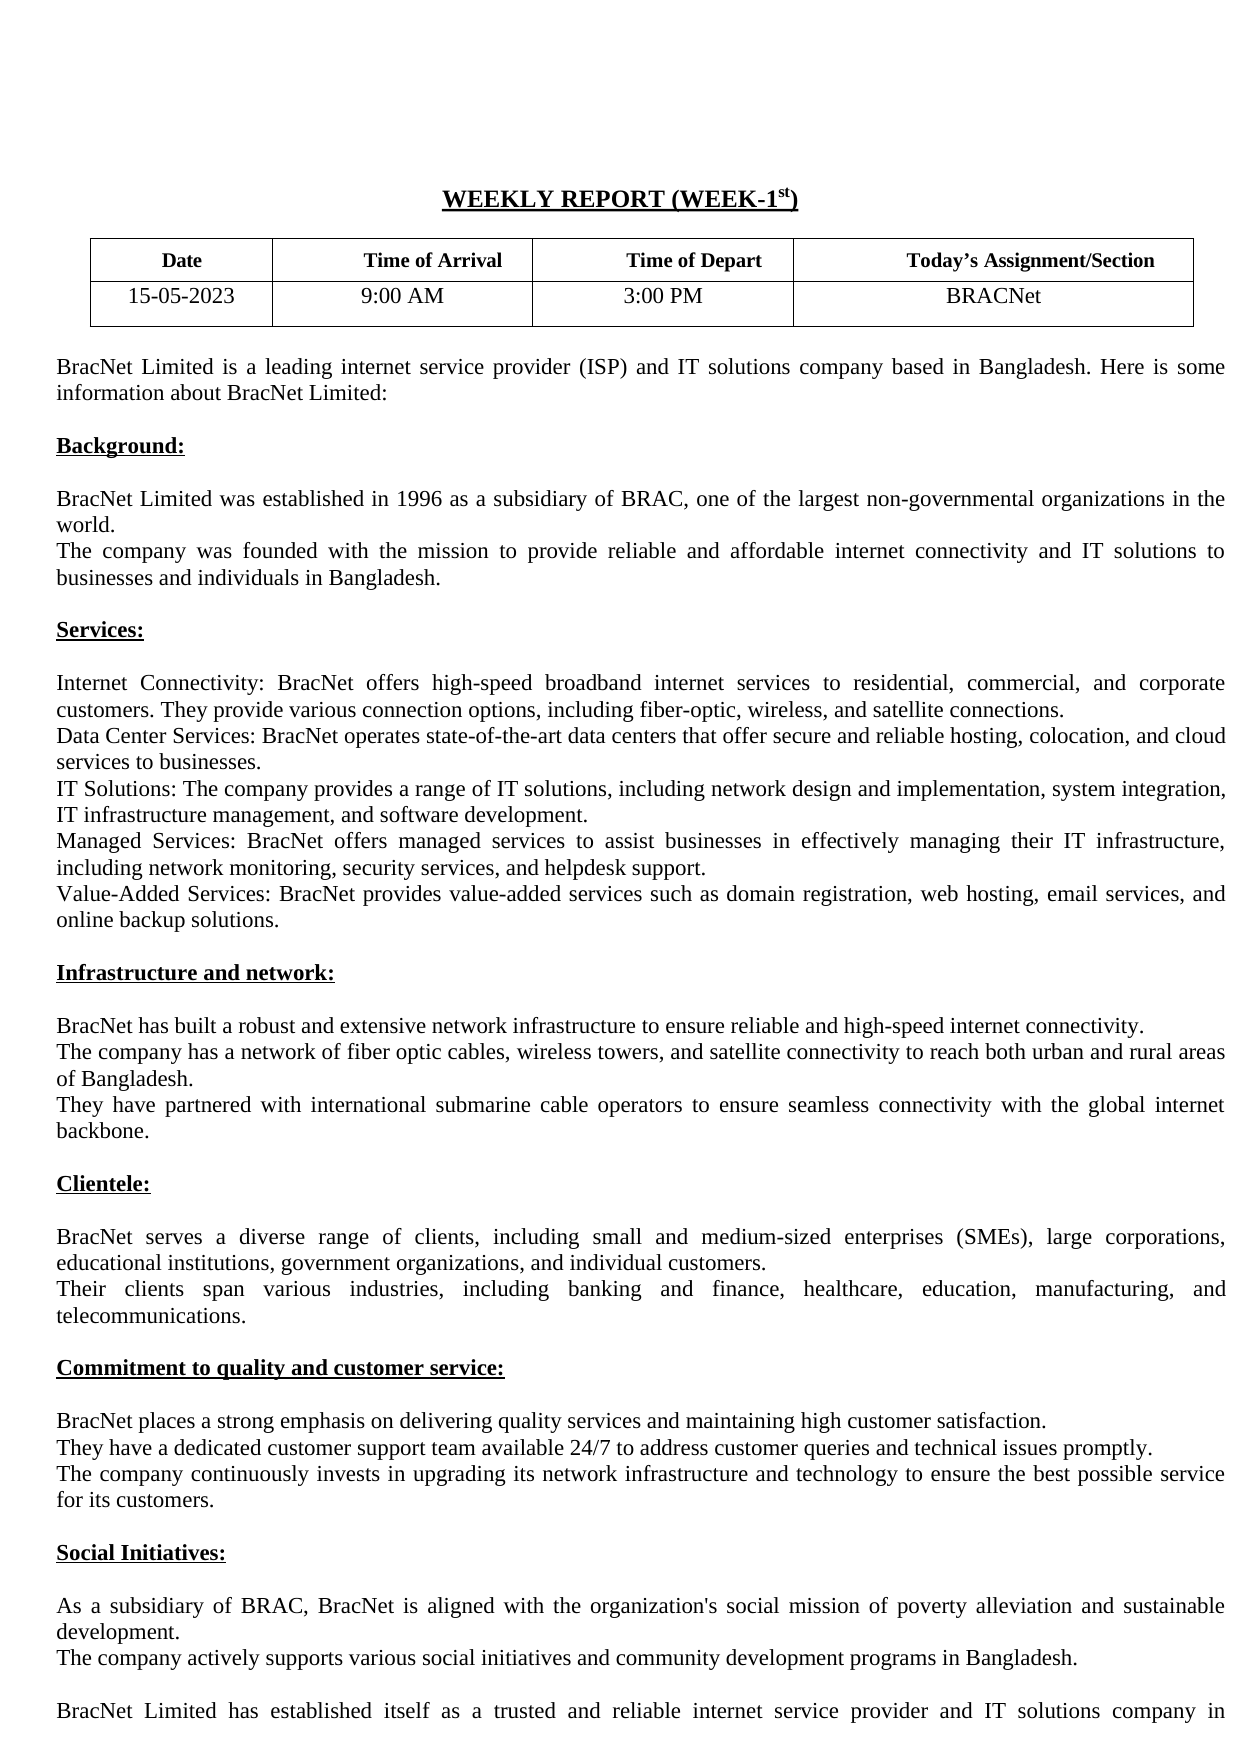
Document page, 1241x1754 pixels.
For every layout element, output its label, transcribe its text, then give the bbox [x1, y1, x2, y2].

text Social Initiatives: [56, 1539, 1228, 1565]
table_cell 15-05-2023 [91, 282, 272, 326]
text Value-Added Services: BracNet provides value-added services such as domain registration, web hosting, email services, and online backup solutions. [56, 880, 1228, 933]
table_cell BRACNet [794, 282, 1193, 326]
text Data Center Services: BracNet operates state-of-the-art data centers that offer secure and reliable hosting, colocation, and cloud services to businesses. [56, 722, 1228, 775]
text As a subsidiary of BRAC, BracNet is aligned with the organization's social mission of poverty alleviation and sustainable development. [56, 1592, 1228, 1644]
text Managed Services: BracNet offers managed services to assist businesses in effectively managing their IT infrastructure, including network monitoring, security services, and helpdesk support. [56, 827, 1228, 880]
text BracNet places a strong emphasis on delivering quality services and maintaining high customer satisfaction. [56, 1407, 1228, 1433]
text Infrastructure and network: [56, 959, 1228, 986]
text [56, 1697, 1228, 1723]
text The company has a network of fiber optic cables, wireless towers, and satellite connectivity to reach both urban and rural areas of Bangladesh. [56, 1038, 1228, 1091]
text Clientele: [56, 1170, 1228, 1196]
subtitle WEEKLY REPORT (WEEK-1st) [160, 182, 1080, 213]
table_cell 3:00 PM [533, 282, 793, 326]
text BracNet serves a diverse range of clients, including small and medium-sized enterprises (SMEs), large corporations, educational institutions, government organizations, and individual customers. [56, 1223, 1228, 1275]
table_header Today’s Assignment/Section [794, 239, 1193, 281]
table_header Date [91, 239, 272, 281]
text Commitment to quality and customer service: [56, 1354, 1228, 1381]
text Services: [56, 617, 1228, 643]
text BracNet Limited was established in 1996 as a subsidiary of BRAC, one of the largest non-governmental organizations in the world. [56, 485, 1228, 537]
text Their clients span various industries, including banking and finance, healthcare, education, manufacturing, and telecommunications. [56, 1275, 1228, 1328]
table_cell 9:00 AM [273, 282, 532, 326]
text Background: [56, 432, 1228, 458]
text The company continuously invests in upgrading its network infrastructure and technology to ensure the best possible service for its customers. [56, 1460, 1228, 1513]
text The company actively supports various social initiatives and community development programs in Bangladesh. [56, 1644, 1228, 1671]
text The company was founded with the mission to provide reliable and affordable internet connectivity and IT solutions to businesses and individuals in Bangladesh. [56, 537, 1228, 590]
text BracNet has built a robust and extensive network infrastructure to ensure reliable and high-speed internet connectivity. [56, 1012, 1228, 1038]
text BracNet Limited is a leading internet service provider (ISP) and IT solutions company based in Bangladesh. Here is some information about BracNet Limited: [56, 353, 1228, 406]
text They have partnered with international submarine cable operators to ensure seamless connectivity with the global internet backbone. [56, 1091, 1228, 1144]
text Internet Connectivity: BracNet offers high-speed broadband internet services to residential, commercial, and corporate customers. They provide various connection options, including fiber-optic, wireless, and satellite connections. [56, 669, 1228, 722]
text They have a dedicated customer support team available 24/7 to address customer queries and technical issues promptly. [56, 1433, 1228, 1460]
table_header Time of Arrival [273, 239, 532, 281]
text IT Solutions: The company provides a range of IT solutions, including network design and implementation, system integration, IT infrastructure management, and software development. [56, 775, 1228, 827]
table_header Time of Depart [533, 239, 793, 281]
